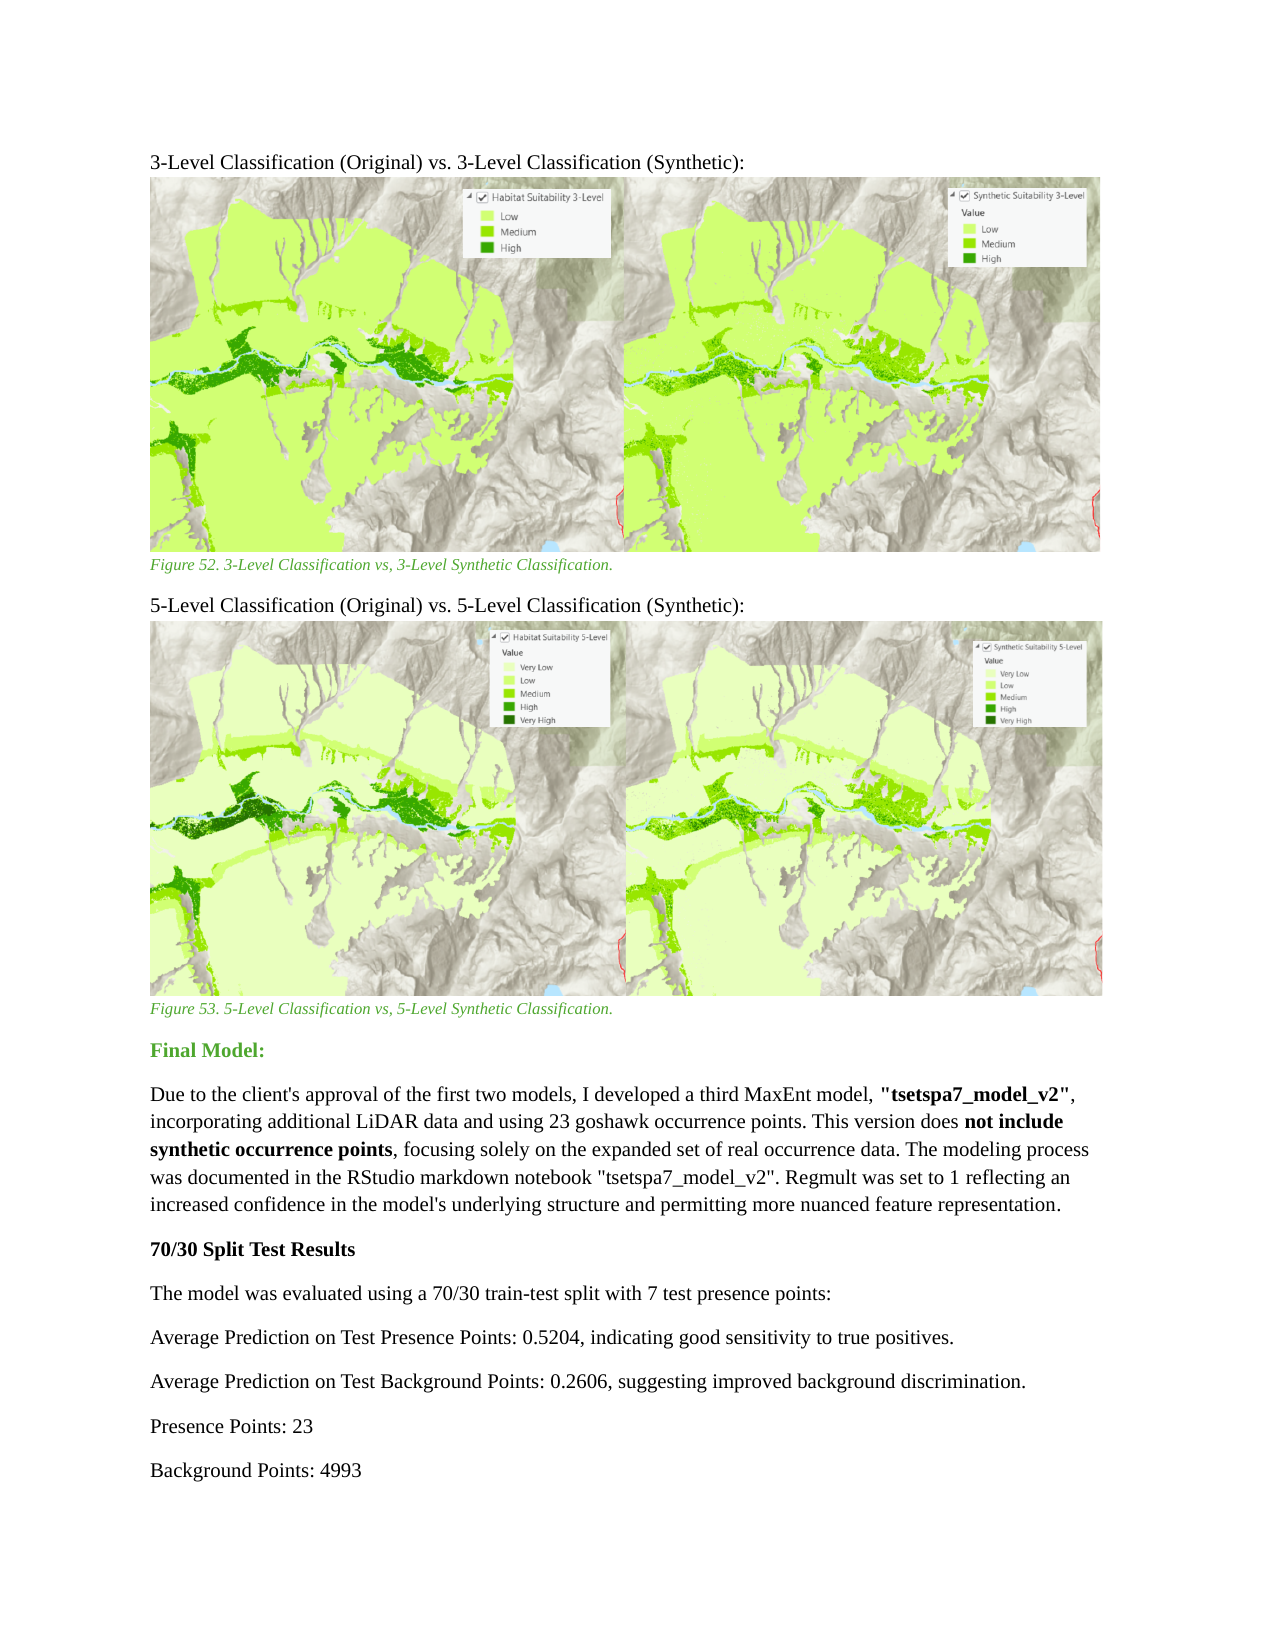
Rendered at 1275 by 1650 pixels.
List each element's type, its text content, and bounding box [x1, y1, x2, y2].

text Average Prediction on Test Background Points: 0.2606, suggesting improved background discrimination. [150, 1369, 1125, 1393]
text Final Model: [150, 1037, 1125, 1062]
text Average Prediction on Test Presence Points: 0.5204, indicating good sensitivity to true positives. [150, 1325, 1125, 1349]
text 70/30 Split Test Results [150, 1236, 1125, 1261]
text Presence Points: 23 [150, 1413, 1125, 1438]
text Due to the client's approval of the first two models, I developed a third MaxEnt model, "tsetspa7_model_v2", incorporating additional LiDAR data and using 23 goshawk occurrence points. This version does not include synthetic occurrence points, focusing solely on the expanded set of real occurrence data. The modeling process was documented in the RStudio markdown notebook "tsetspa7_model_v2". Regmult was set to 1 reflecting an increased confidence in the model's underlying structure and permitting more nuanced feature representation. [150, 1082, 1125, 1216]
picture [150, 177, 1101, 552]
text Background Points: 4993 [150, 1458, 1125, 1482]
picture [150, 621, 1103, 996]
text The model was evaluated using a 70/30 train-test split with 7 test presence points: [150, 1281, 1125, 1305]
